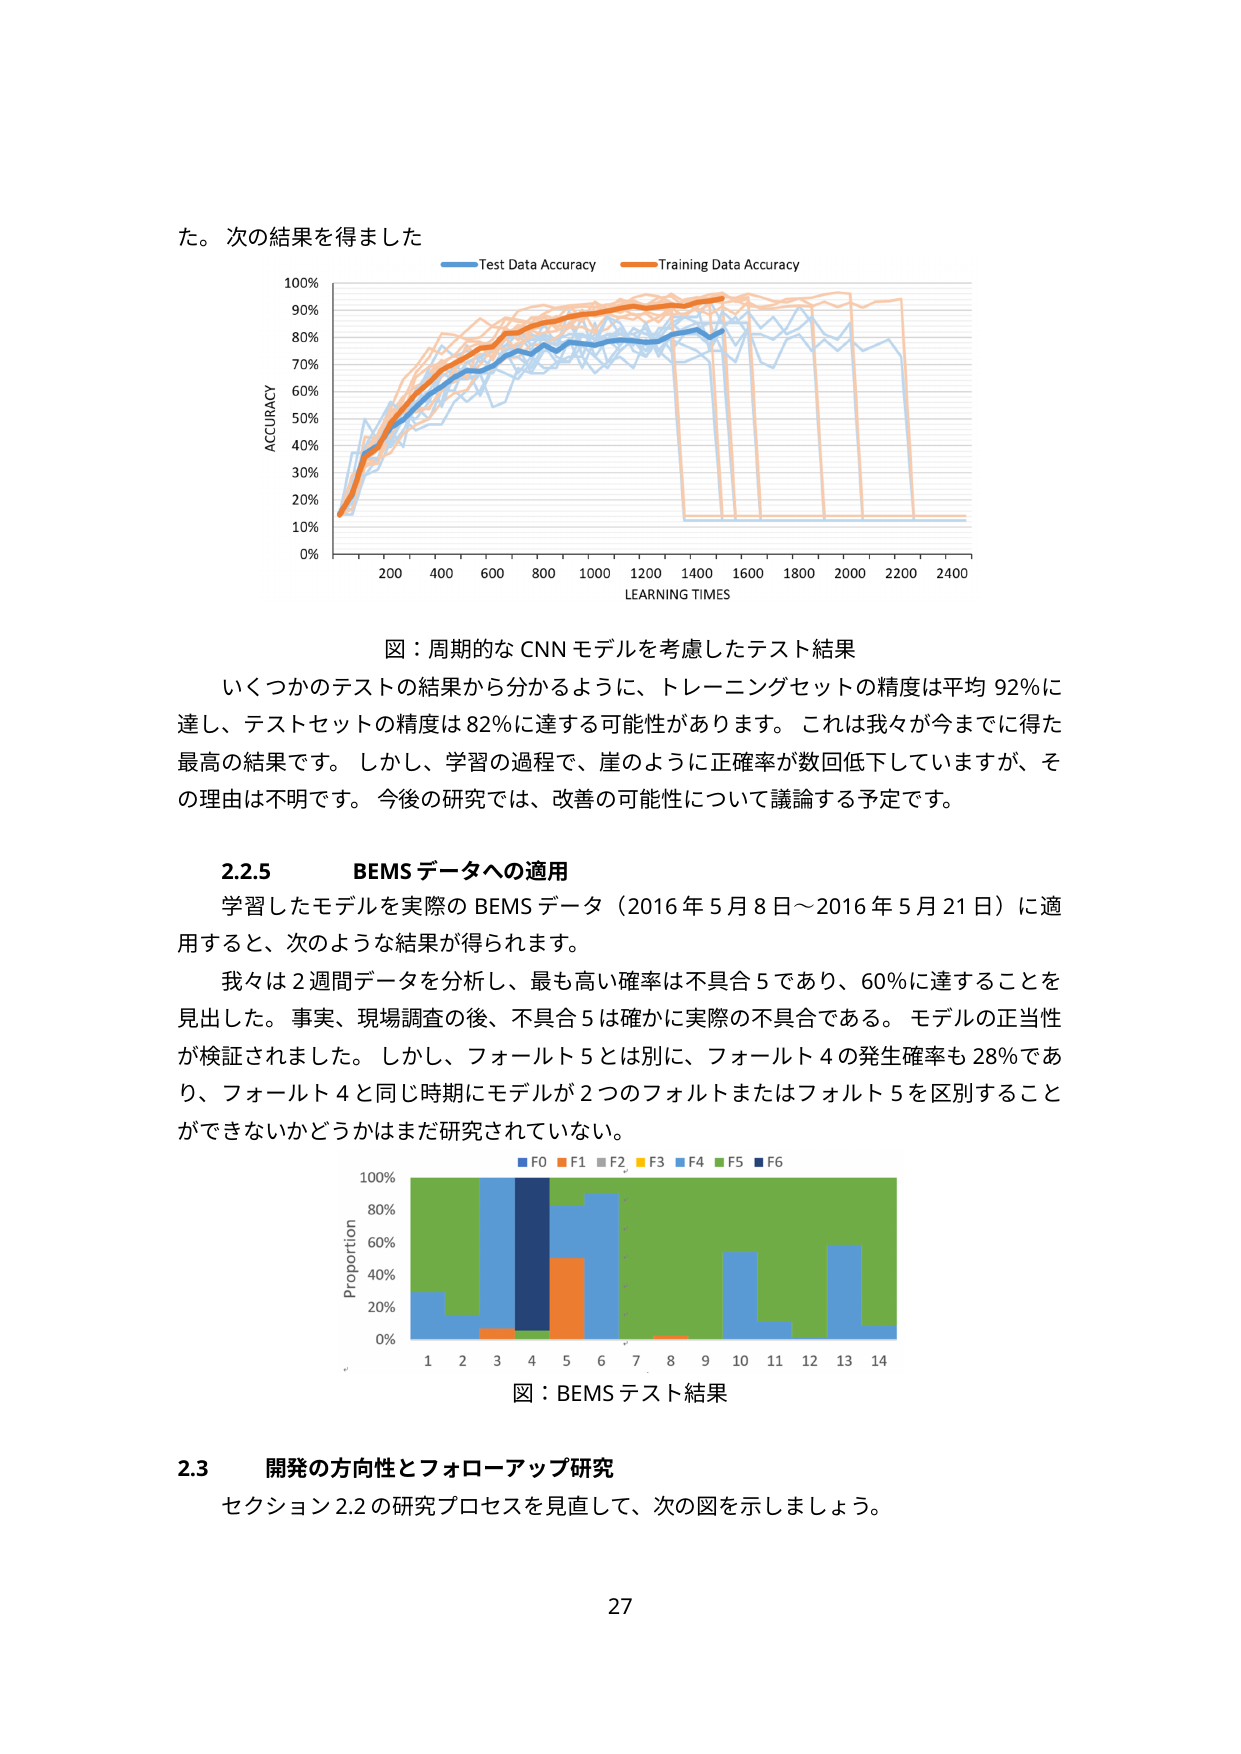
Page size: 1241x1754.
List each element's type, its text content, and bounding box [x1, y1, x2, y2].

subtitle 開発の方向性とフォローアップ研究 [177, 1448, 1063, 1486]
picture [336, 1148, 904, 1373]
text 図：BEMSテスト結果 [177, 1373, 1063, 1411]
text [177, 217, 1063, 254]
text セクション2.2の研究プロセスを見直して、次の図を示しましょう。 [177, 1486, 1063, 1523]
text いくつかのテストの結果から分かるように、トレーニングセットの精度は平均92％に達し、テストセットの精度は82％に達する可能性があります。 これは我々が今までに得た最高の結果です。 しかし、学習の過程で、崖のように正確率が数回低下していますが、その理由は不明です。 今後の研究では、改善の可能性について議論する予定です。 [177, 667, 1063, 817]
text 学習したモデルを実際のBEMSデータ（2016年5月8日〜2016年5月21日）に適用すると、次のような結果が得られます。 [177, 886, 1063, 961]
subtitle BEMSデータへの適用 [221, 854, 1063, 886]
picture [258, 254, 983, 603]
text 我々は2週間データを分析し、最も高い確率は不具合5であり、60％に達することを見出した。 事実、現場調査の後、不具合5は確かに実際の不具合である。 モデルの正当性が検証されました。 しかし、フォールト5とは別に、フォールト4の発生確率も28％であり、フォールト4と同じ時期にモデルが2つのフォルトまたはフォルト5を区別することができないかどうかはまだ研究されていない。 [177, 961, 1063, 1148]
text 図：周期的なCNNモデルを考慮したテスト結果 [177, 629, 1063, 667]
